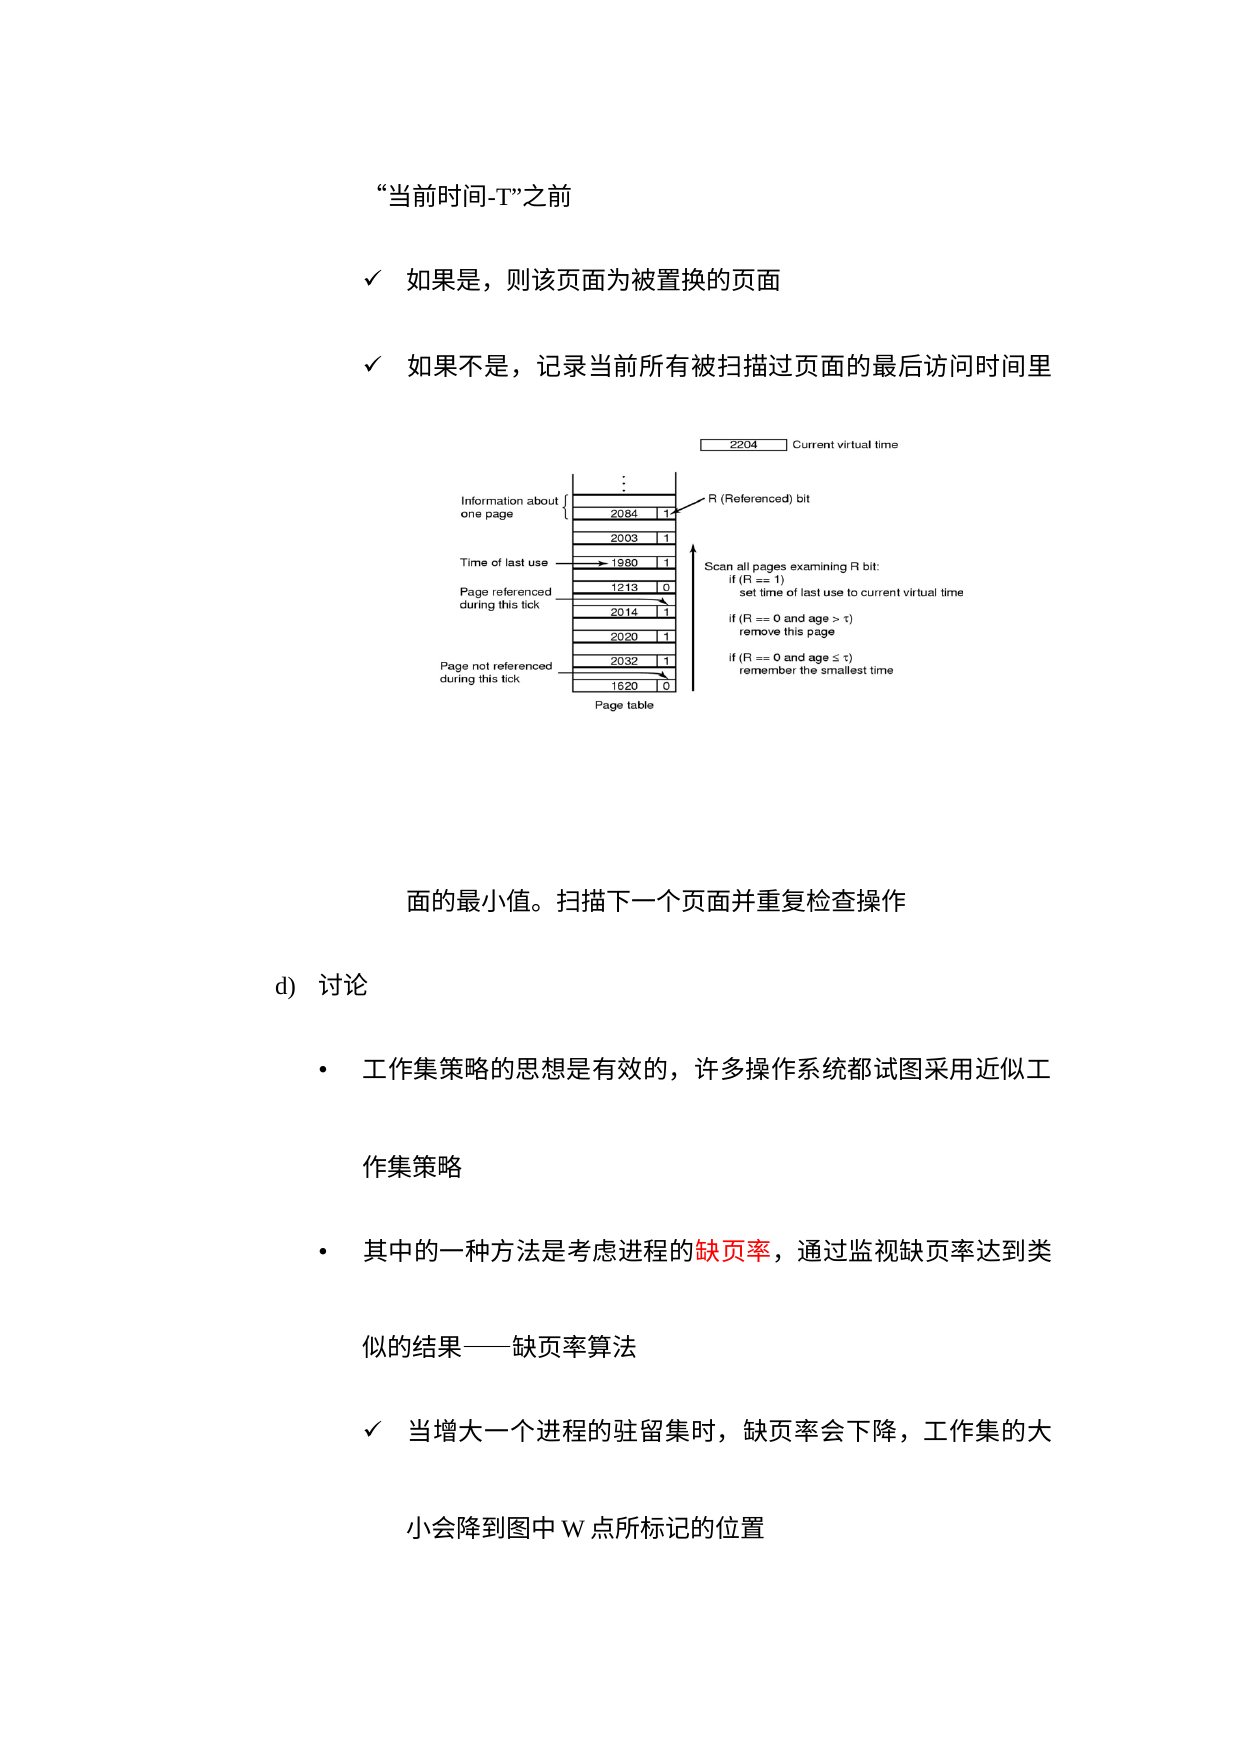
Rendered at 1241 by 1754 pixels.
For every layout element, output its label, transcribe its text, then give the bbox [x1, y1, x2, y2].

list ﻿讨论 [275, 950, 1053, 1015]
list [319, 162, 1053, 227]
list ﻿其中的一种方法是考虑进程的缺页率，通过监视缺页率达到类似的结果——缺页率算法 [319, 1216, 1053, 1378]
list ﻿当增大一个进程的驻留集时，缺页率会下降，工作集的大小会降到图中W点所标记的位置 [362, 1396, 1053, 1559]
list ﻿如果是，则该页面为被置换的页面 [362, 245, 1053, 310]
picture [436, 435, 963, 714]
list 工作集策略的思想是有效的，许多操作系统都试图采用近似工作集策略 [319, 1035, 1053, 1198]
